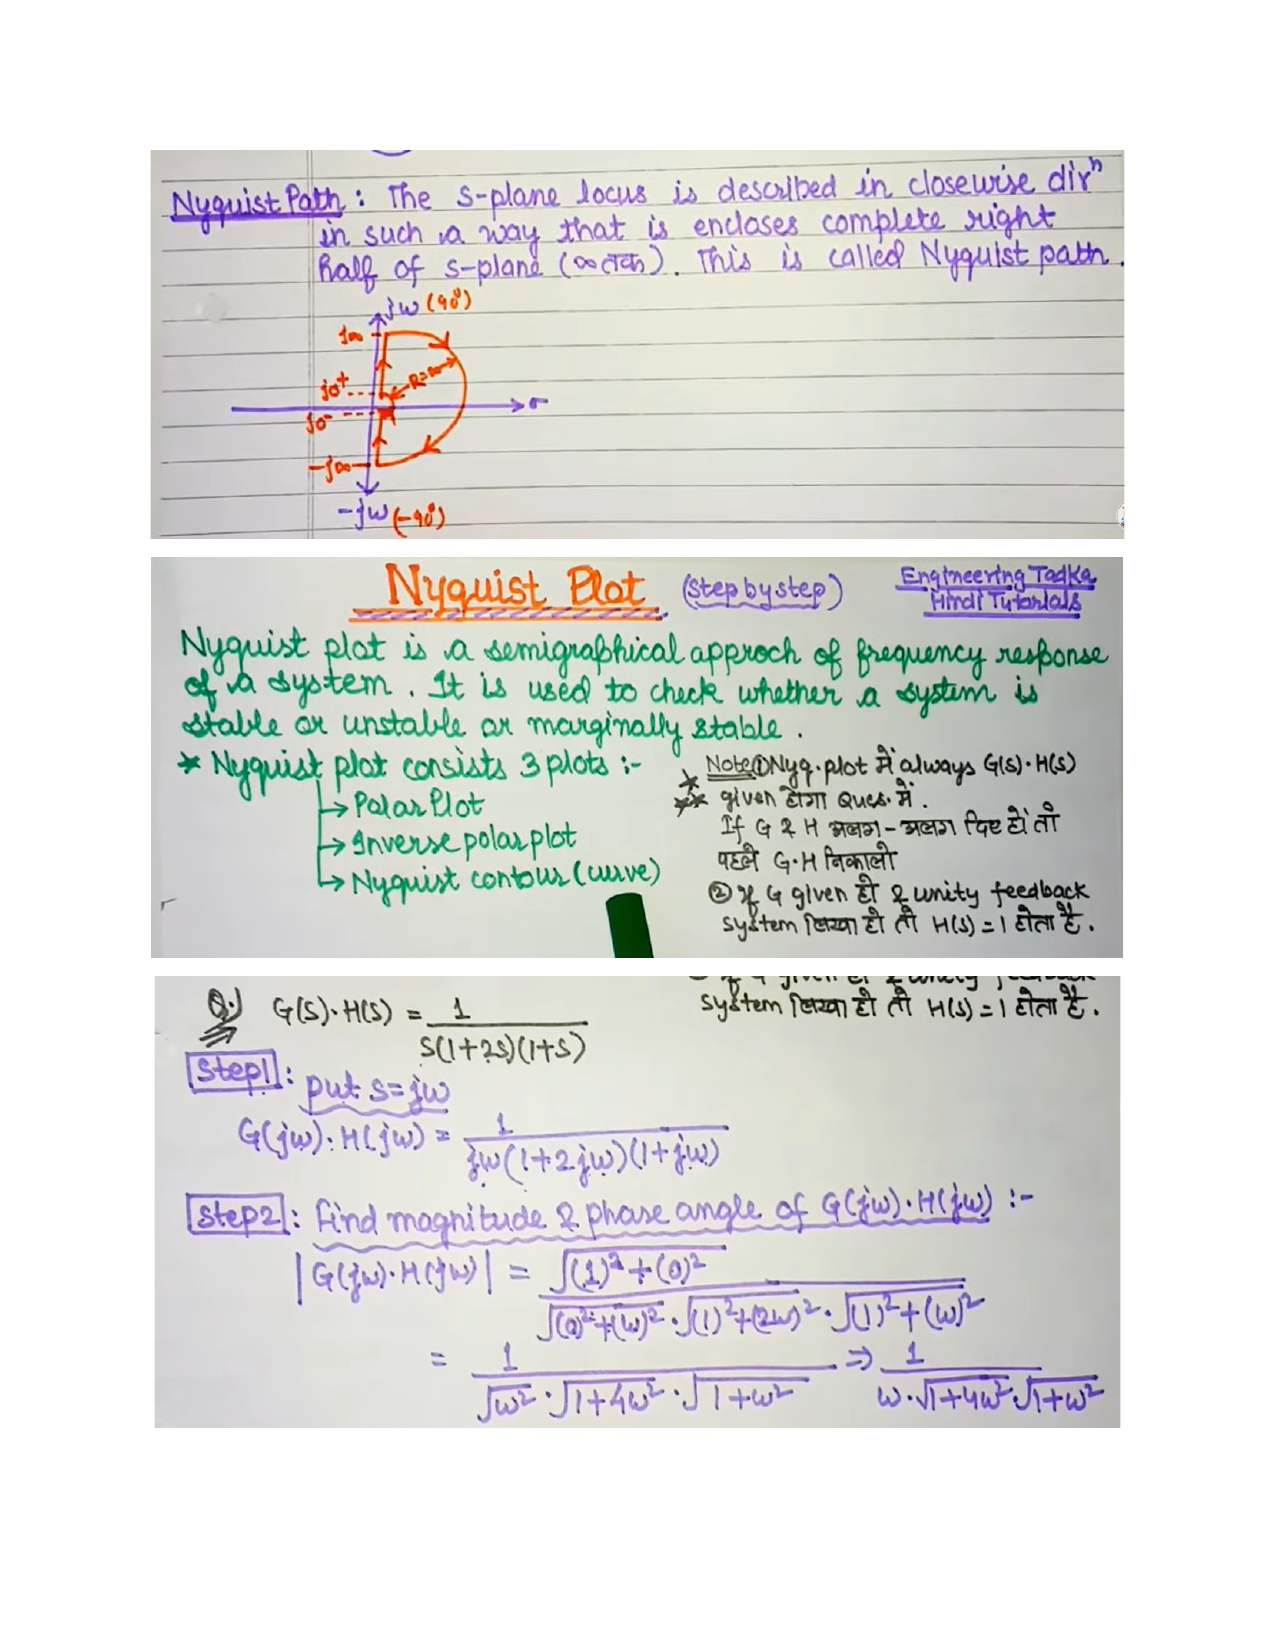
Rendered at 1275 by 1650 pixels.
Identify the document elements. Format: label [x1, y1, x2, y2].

picture [154, 976, 1121, 1428]
picture [150, 150, 1125, 539]
picture [151, 557, 1124, 958]
